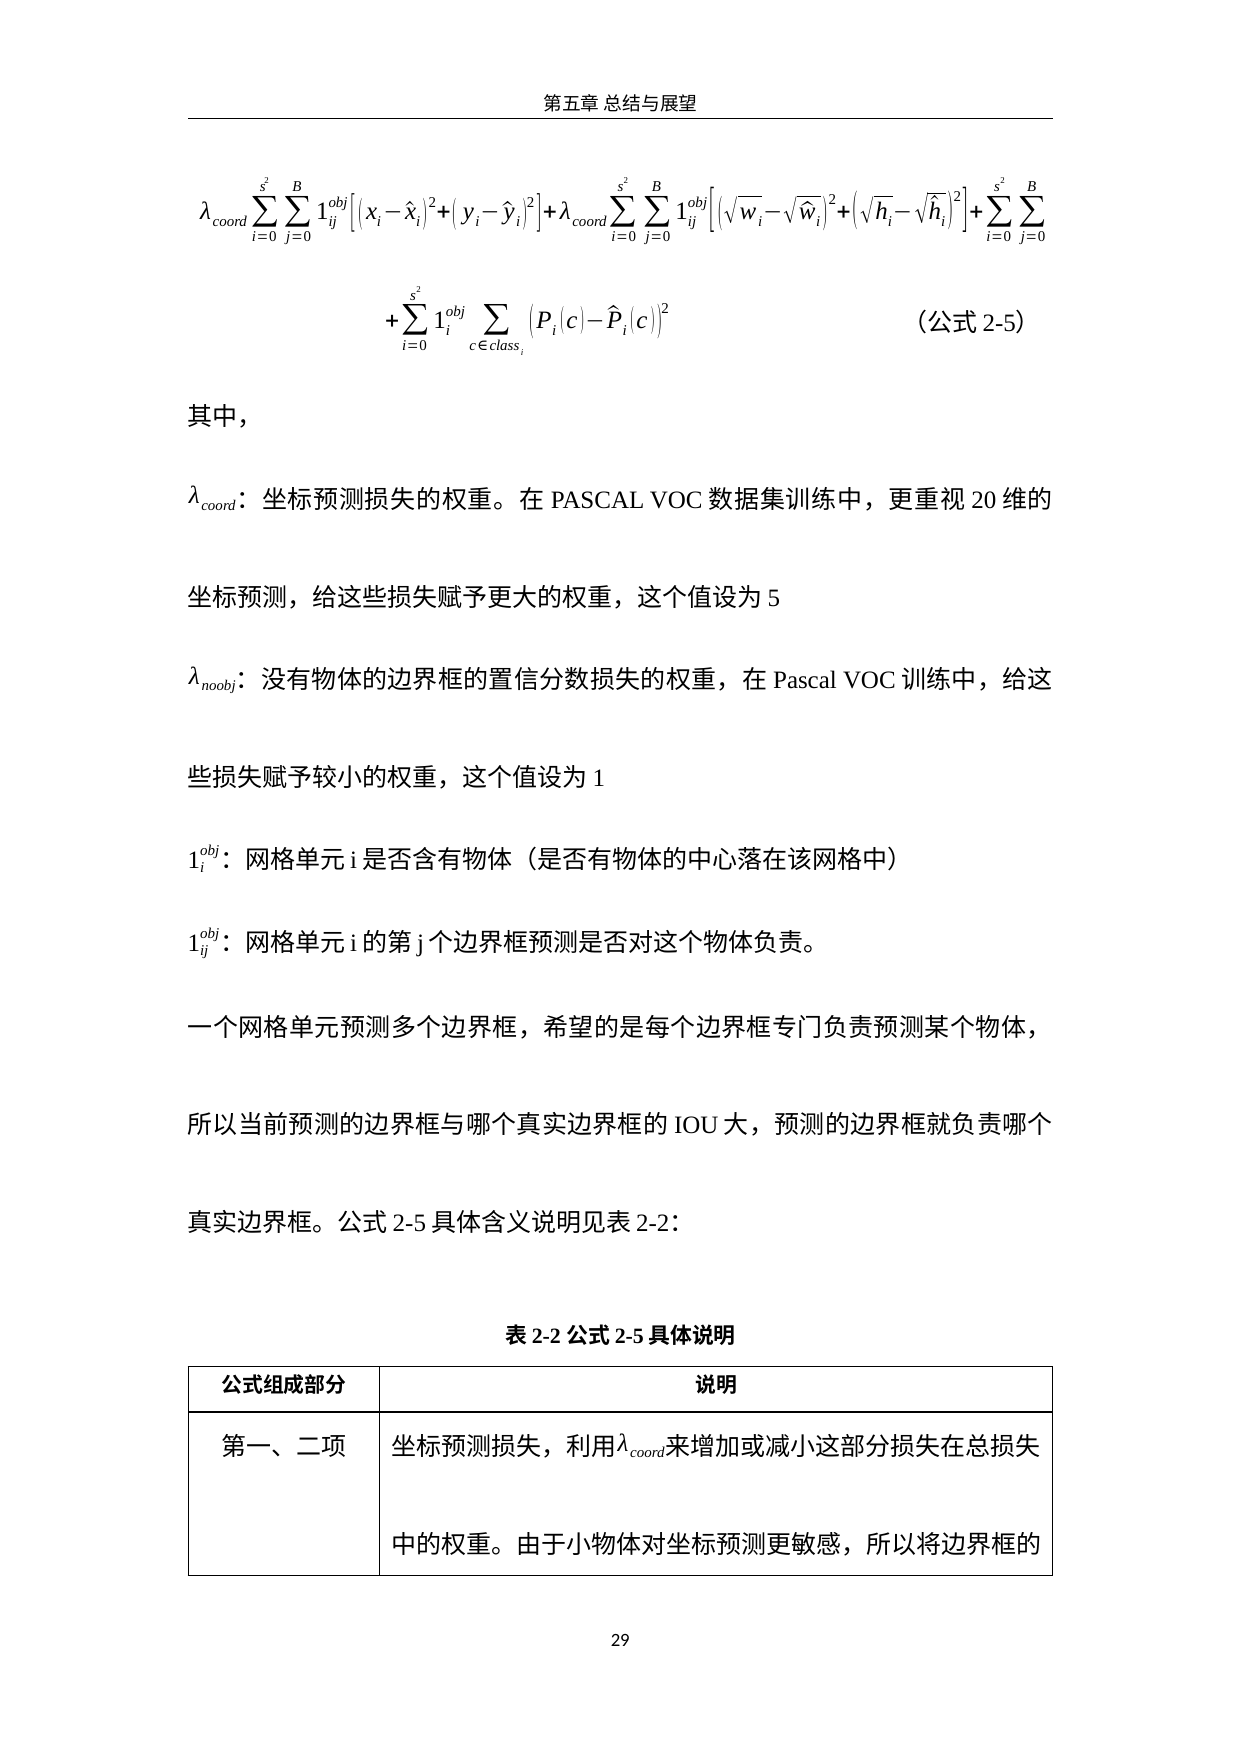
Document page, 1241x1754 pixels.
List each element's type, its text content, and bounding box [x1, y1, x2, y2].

table_cell [188, 272, 866, 382]
text 表 2-2 公式2-5具体说明 [187, 1318, 1053, 1350]
text ：没有物体的边界框的置信分数损失的权重，在Pascal VOC训练中，给这些损失赋予较小的权重，这个值设为1 [187, 646, 1053, 808]
table_header 公式组成部分 [189, 1367, 379, 1411]
table_header 说明 [380, 1367, 1052, 1411]
text 一个网格单元预测多个边界框，希望的是每个边界框专门负责预测某个物体，所以当前预测的边界框与哪个真实边界框的IOU大，预测的边界框就负责哪个真实边界框。公式2-5具体含义说明见表2-2： [187, 993, 1053, 1253]
table_header [188, 162, 1052, 272]
table_cell （公式2-5） [866, 272, 1052, 382]
text ：网格单元i的第j个边界框预测是否对这个物体负责。 [187, 909, 1053, 974]
text ：网格单元i是否含有物体（是否有物体的中心落在该网格中） [187, 826, 1053, 891]
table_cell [380, 1413, 1052, 1575]
table_cell 第一、二项 [189, 1413, 379, 1575]
text 其中， [187, 382, 1053, 447]
text ：坐标预测损失的权重。在PASCAL VOC数据集训练中，更重视20维的坐标预测，给这些损失赋予更大的权重，这个值设为5 [187, 465, 1053, 628]
